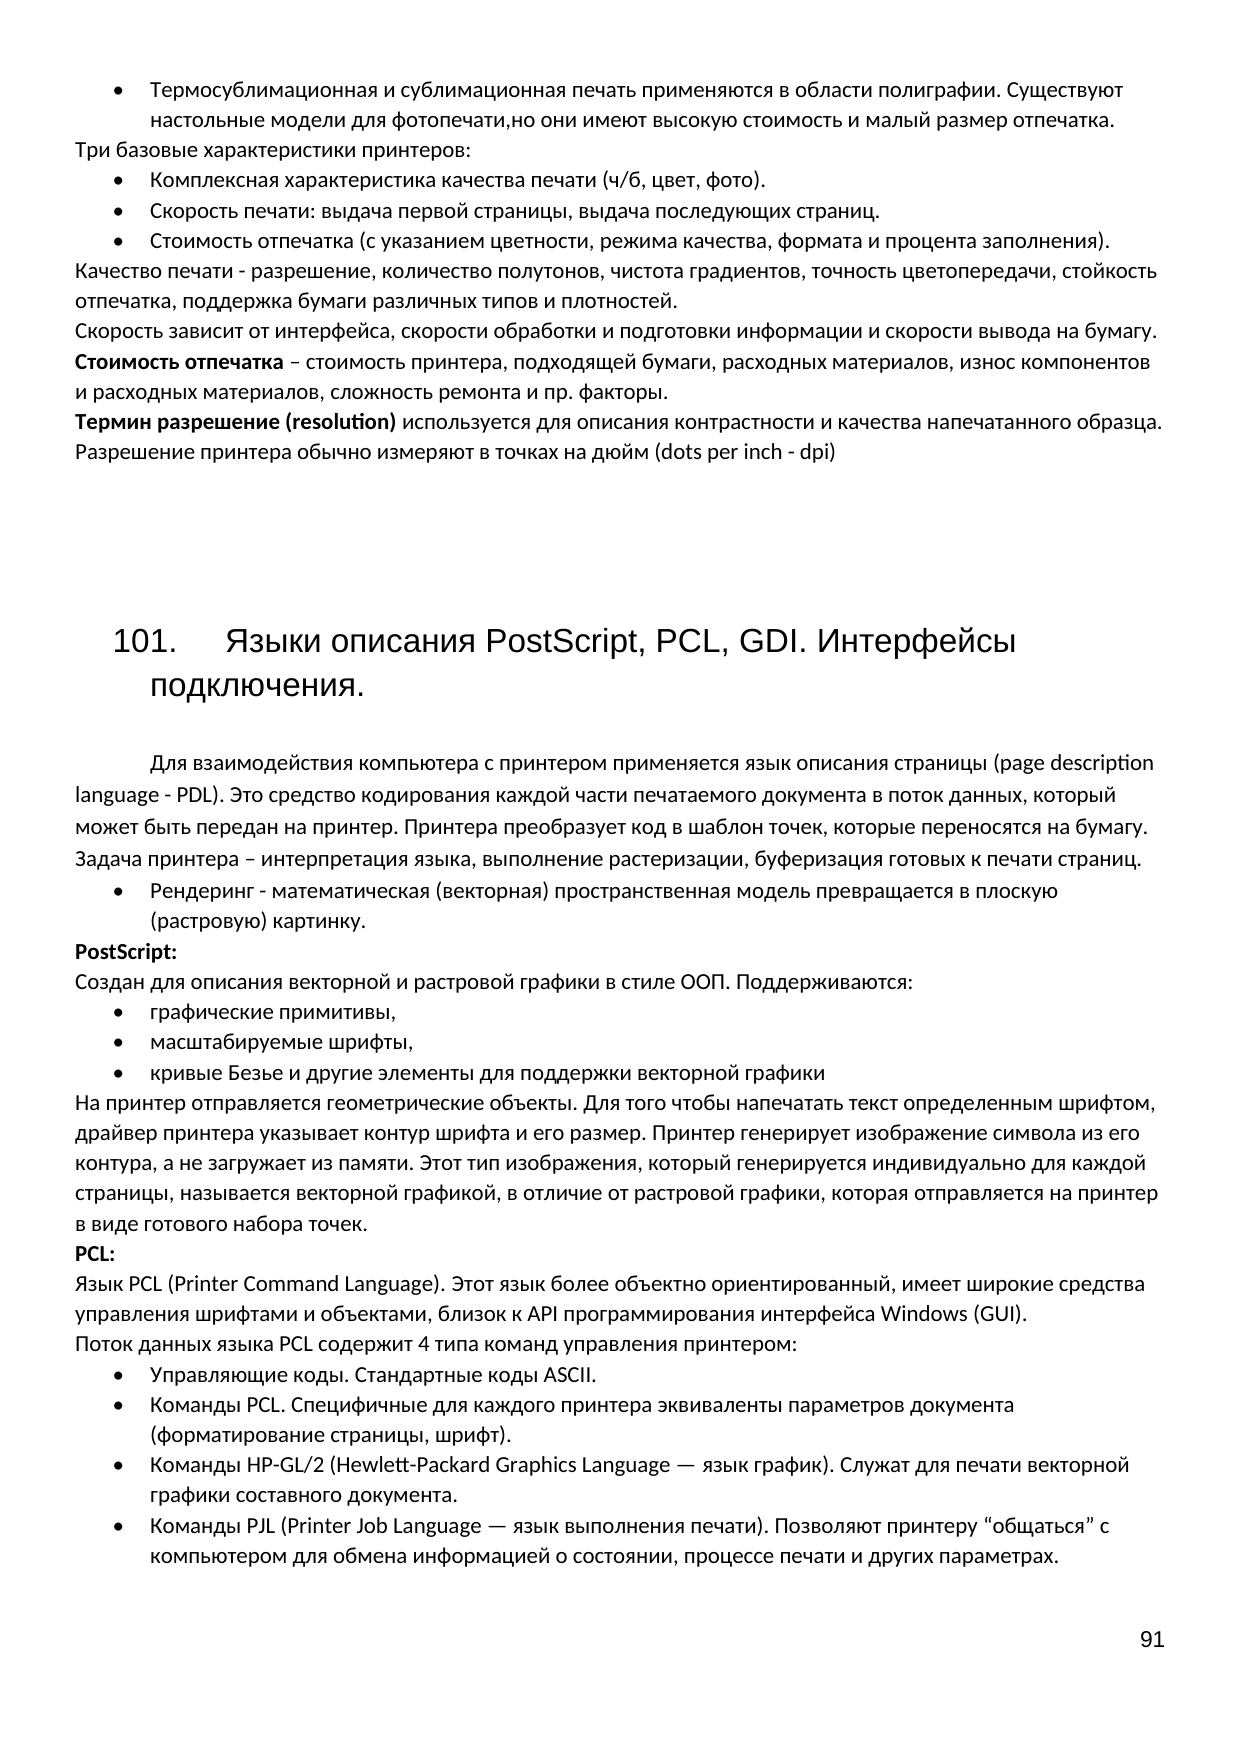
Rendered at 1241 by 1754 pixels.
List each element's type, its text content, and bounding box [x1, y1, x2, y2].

text Язык PCL (Printer Command Language). Этот язык более объектно ориентированный, имеет широкие средства управления шрифтами и объектами, близок к API программирования интерфейса Windows (GUI). [75, 1269, 1165, 1327]
text Поток данных языка PCL содержит 4 типа команд управления принтером: [75, 1329, 1165, 1358]
text PCL: [75, 1239, 1165, 1267]
text PostScript: [75, 937, 1165, 965]
list Термосублимационная и сублимационная печать применяются в области полиграфии. Существуют настольные модели для фотопечати,но они имеют высокую стоимость и малый размер отпечатка. [112, 75, 1165, 133]
text Качество печати - разрешение, количество полутонов, чистота градиентов, точность цветопередачи, стойкость отпечатка, поддержка бумаги различных типов и плотностей. [75, 256, 1165, 314]
text Скорость зависит от интерфейса, скорости обработки и подготовки информации и скорости вывода на бумагу. [75, 317, 1165, 345]
list масштабируемые шрифты, [112, 1027, 1165, 1056]
list Рендеринг - математическая (векторная) пространственная модель превращается в плоскую (растровую) картинку. [112, 876, 1165, 935]
text Создан для описания векторной и растровой графики в стиле ООП. Поддерживаются: [75, 967, 1165, 995]
list Команды PCL. Специфичные для каждого принтера эквиваленты параметров документа (форматирование страницы, шрифт). [112, 1390, 1165, 1448]
list Команды HP-GL/2 (Hewlett-Packard Graphics Language — язык график). Служат для печати векторной графики составного документа. [112, 1450, 1165, 1509]
list кривые Безье и другие элементы для поддержки векторной графики [112, 1058, 1165, 1086]
list Скорость печати: выдача первой страницы, выдача последующих страниц. [112, 196, 1165, 224]
text Термин разрешение (resolution) используется для описания контрастности и качества напечатанного образца. Разрешение принтера обычно измеряют в точках на дюйм (dots per inch - dpi) [75, 407, 1165, 466]
text Для взаимодействия компьютера с принтером применяется язык описания страницы (page description language - PDL). Это средство кодирования каждой части печатаемого документа в поток данных, который может быть передан на принтер. Принтера преобразует код в шаблон точек, которые переносятся на бумагу. Задача принтера – интерпретация языка, выполнение растеризации, буферизация готовых к печати страниц. [75, 748, 1165, 872]
list Комплексная характеристика качества печати (ч/б, цвет, фото). [112, 166, 1165, 194]
list Стоимость отпечатка (с указанием цветности, режима качества, формата и процента заполнения). [112, 226, 1165, 254]
text На принтер отправляется геометрические объекты. Для того чтобы напечатать текст определенным шрифтом, драйвер принтера указывает контур шрифта и его размер. Принтер генерирует изображение символа из его контура, а не загружает из памяти. Этот тип изображения, который генерируется индивидуально для каждой страницы, называется векторной графикой, в отличие от растровой графики, которая отправляется на принтер в виде готового набора точек. [75, 1088, 1165, 1237]
list графические примитивы, [112, 997, 1165, 1025]
list Команды PJL (Printer Job Language — язык выполнения печати). Позволяют принтеру “общаться” с компьютером для обмена информацией о состоянии, процессе печати и других параметрах. [112, 1511, 1165, 1569]
text Три базовые характеристики принтеров: [75, 135, 1165, 163]
text Стоимость отпечатка – стоимость принтера, подходящей бумаги, расходных материалов, износ компонентов и расходных материалов, сложность ремонта и пр. факторы. [75, 347, 1165, 405]
subtitle Языки описания PostScript, PCL, GDI. Интерфейсы подключения. [112, 621, 1165, 703]
list Управляющие коды. Стандартные коды ASCII. [112, 1360, 1165, 1388]
